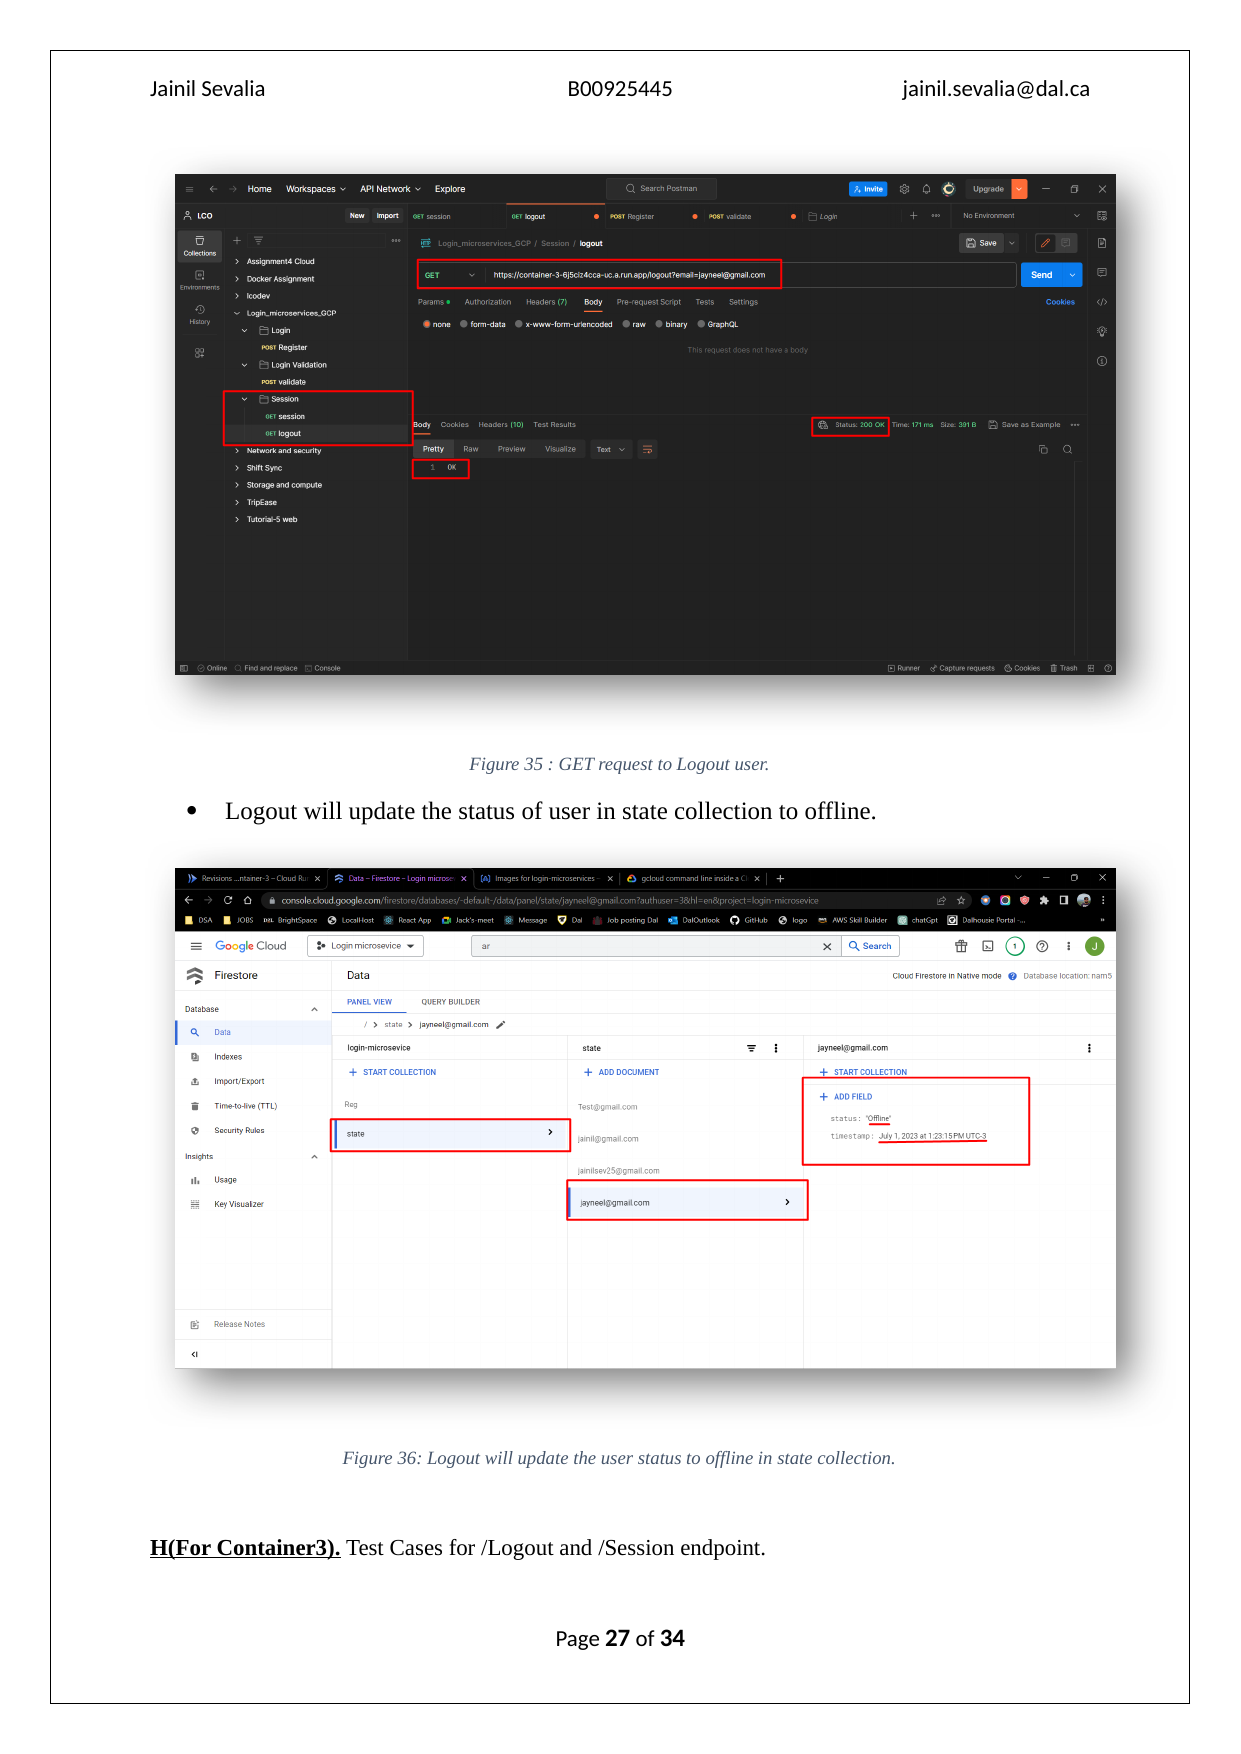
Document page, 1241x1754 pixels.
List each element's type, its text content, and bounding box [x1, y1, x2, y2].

text Figure 35 : GET request to Logout user. [150, 753, 1090, 775]
text Figure 36: Logout will update the user status to offline in state collection. [150, 1447, 1090, 1468]
text H(For Container3). Test Cases for /Logout and /Session endpoint. [150, 1534, 1090, 1561]
picture [175, 868, 1116, 1369]
list Logout will update the status of user in state collection to offline. [187, 796, 1090, 824]
picture [175, 174, 1116, 675]
